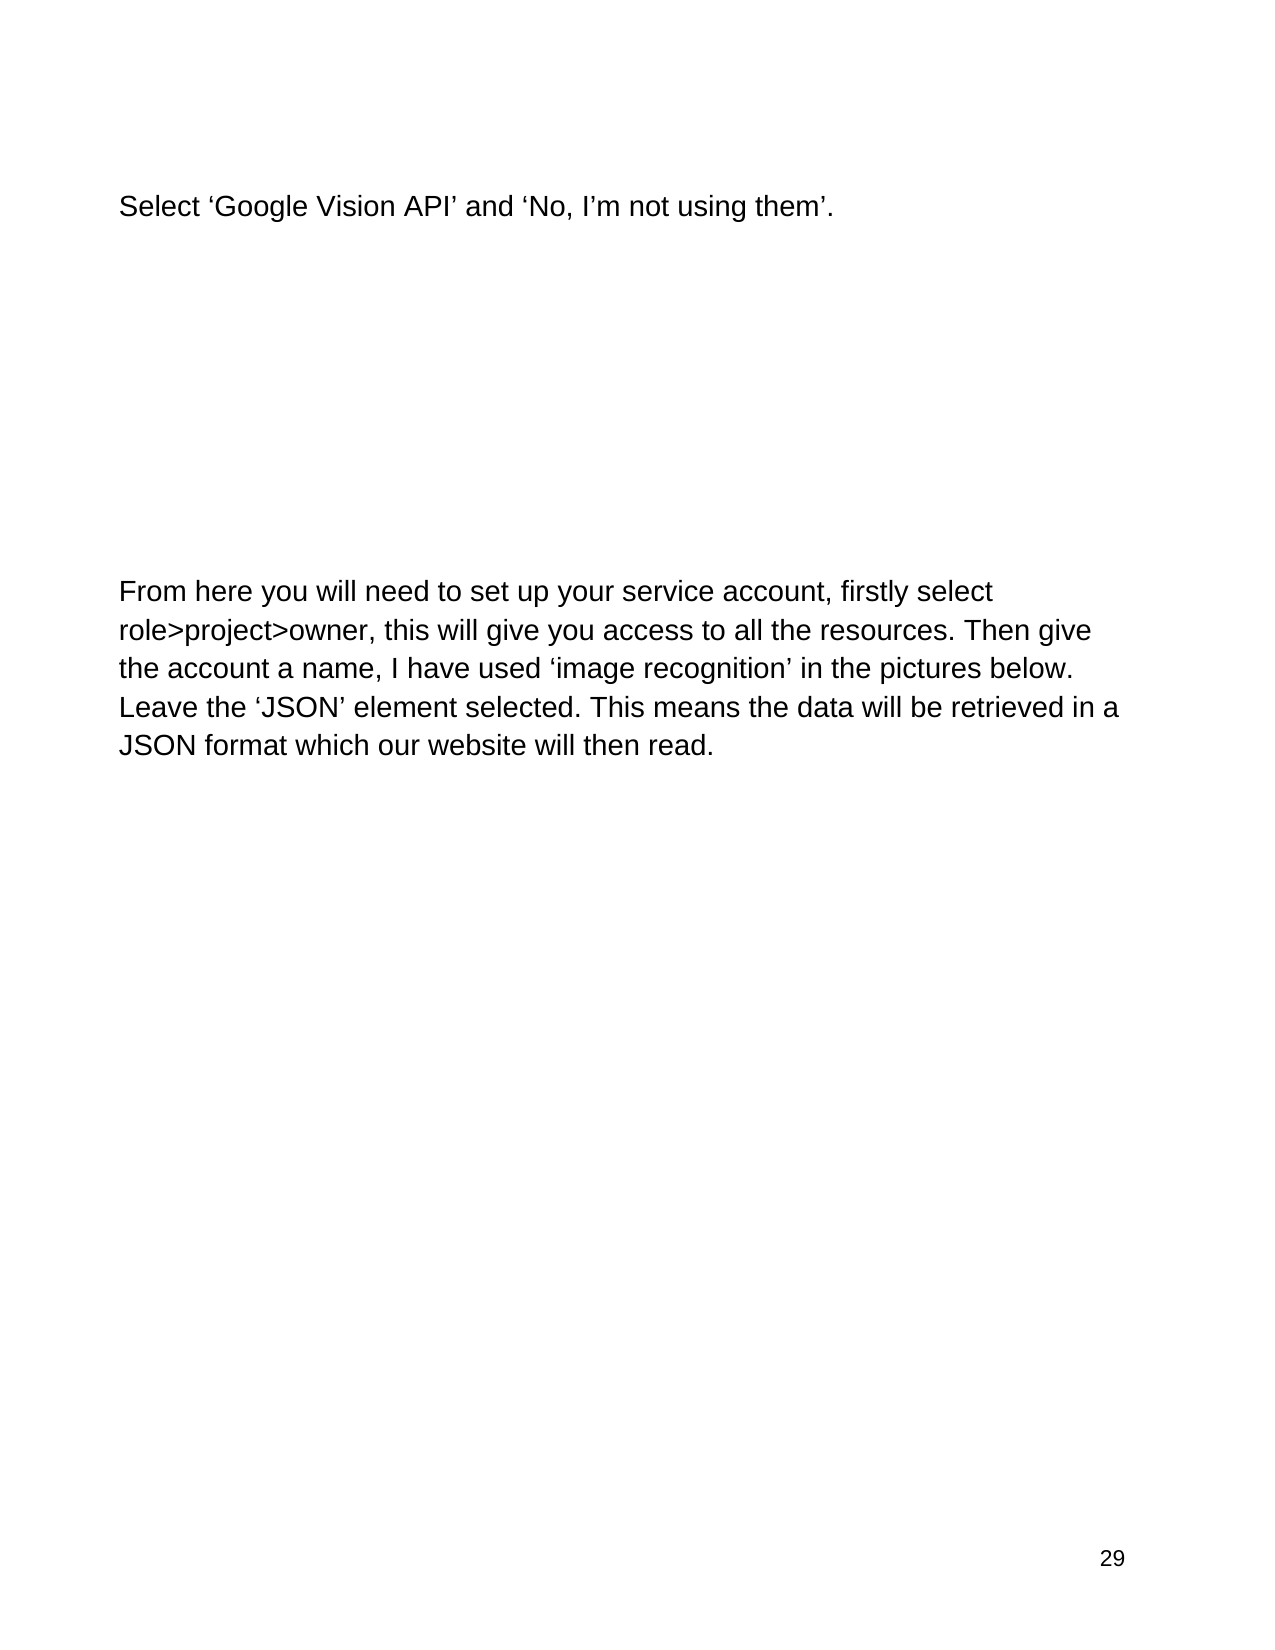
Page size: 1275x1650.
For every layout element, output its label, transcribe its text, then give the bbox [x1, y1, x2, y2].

text Select ‘Google Vision API’ and ‘No, I’m not using them’. [119, 188, 1125, 222]
text Leave the ‘JSON’ element selected. This means the data will be retrieved in a JSON format which our website will then read. [119, 689, 1125, 762]
text From here you will need to set up your service account, firstly select role>project>owner, this will give you access to all the resources. Then give the account a name, I have used ‘image recognition’ in the pictures below. [119, 574, 1125, 684]
